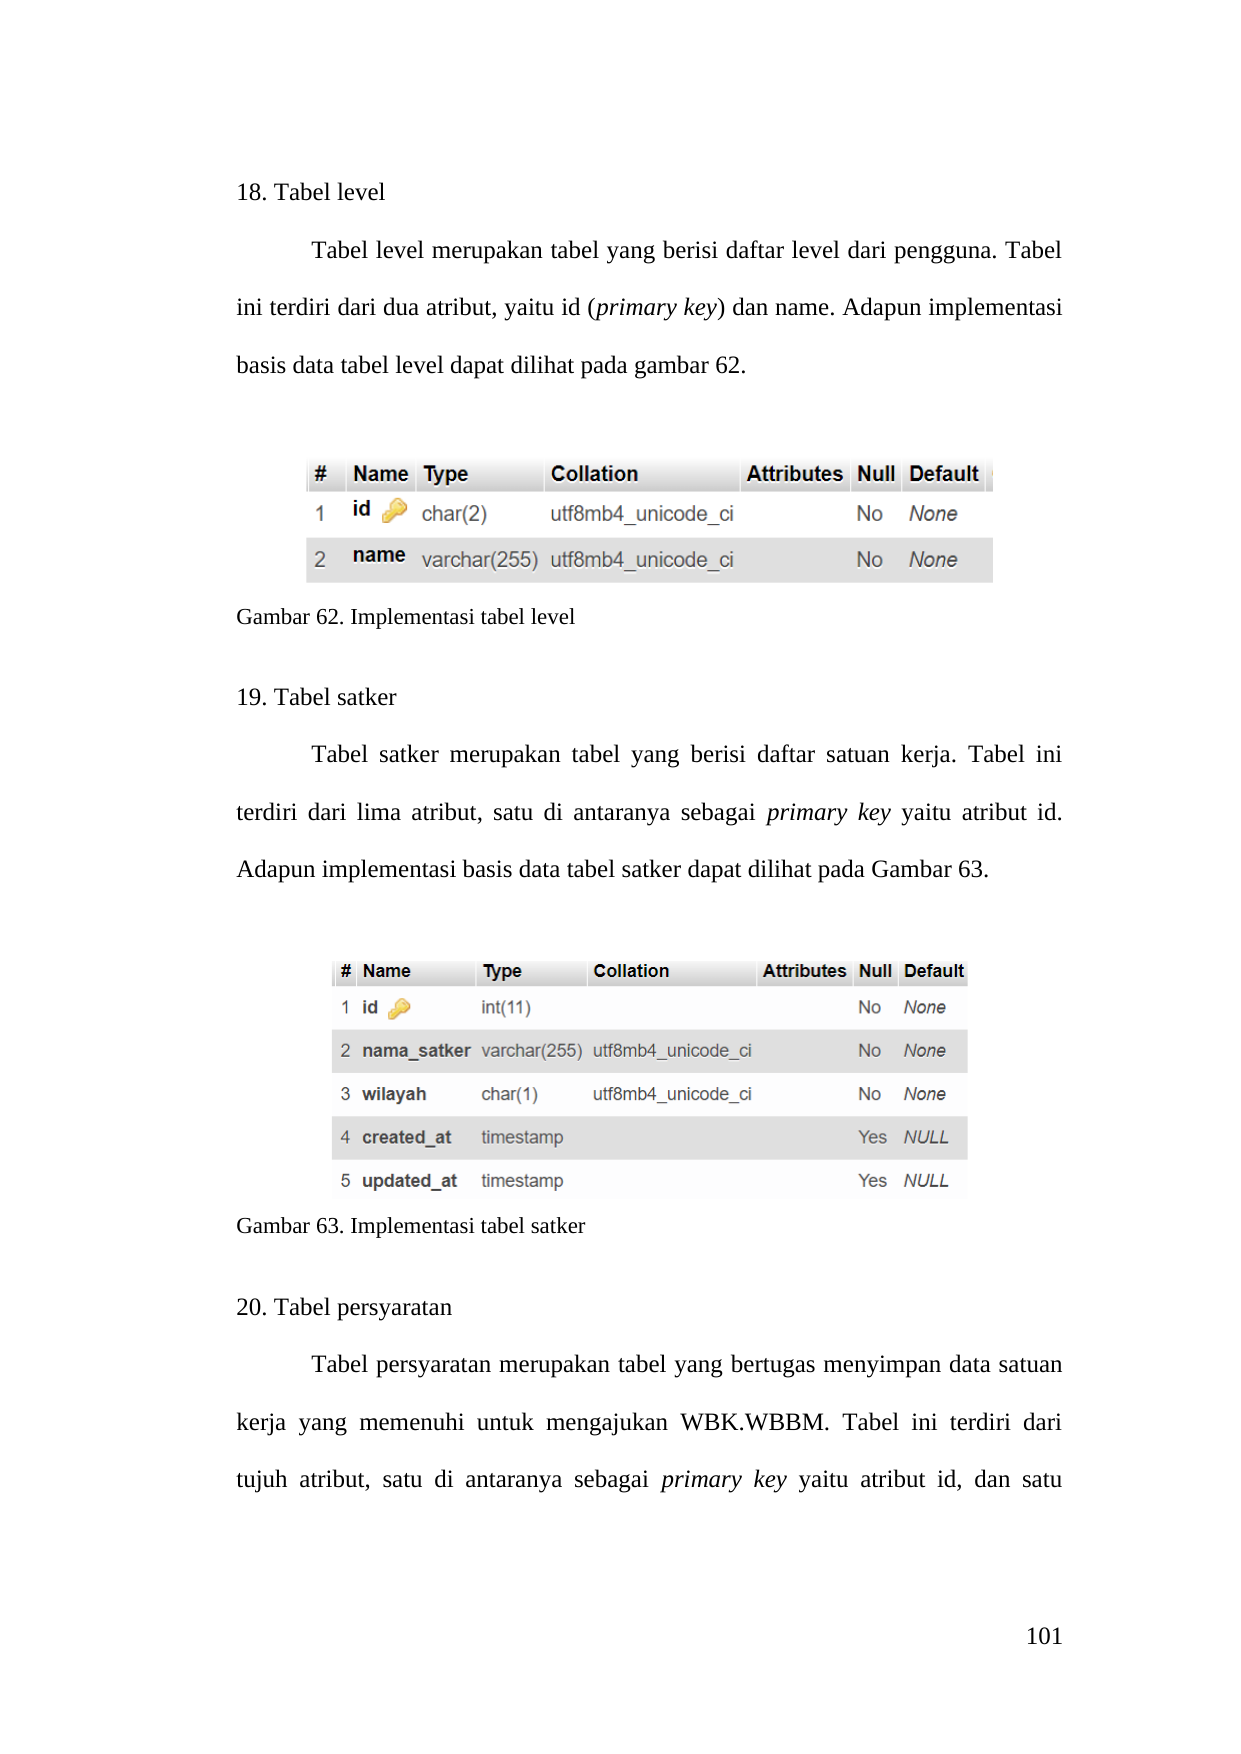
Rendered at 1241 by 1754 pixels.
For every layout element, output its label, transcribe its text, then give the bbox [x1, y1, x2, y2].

text Gambar 63. Implementasi tabel satker [236, 1212, 1063, 1239]
picture [331, 961, 968, 1199]
list Tabel level [236, 177, 1063, 206]
text Tabel satker merupakan tabel yang berisi daftar satuan kerja. Tabel ini terdiri dari lima atribut, satu di antaranya sebagai primary key yaitu atribut id. Adapun implementasi basis data tabel satker dapat dilihat pada Gambar 63. [236, 739, 1063, 883]
list Tabel persyaratan [236, 1292, 1063, 1320]
picture [306, 457, 993, 589]
list Tabel satker [236, 682, 1063, 711]
text Gambar 62. Implementasi tabel level [236, 603, 1063, 629]
text Tabel level merupakan tabel yang berisi daftar level dari pengguna. Tabel ini terdiri dari dua atribut, yaitu id (primary key) dan name. Adapun implementasi basis data tabel level dapat dilihat pada gambar 62. [236, 235, 1063, 378]
